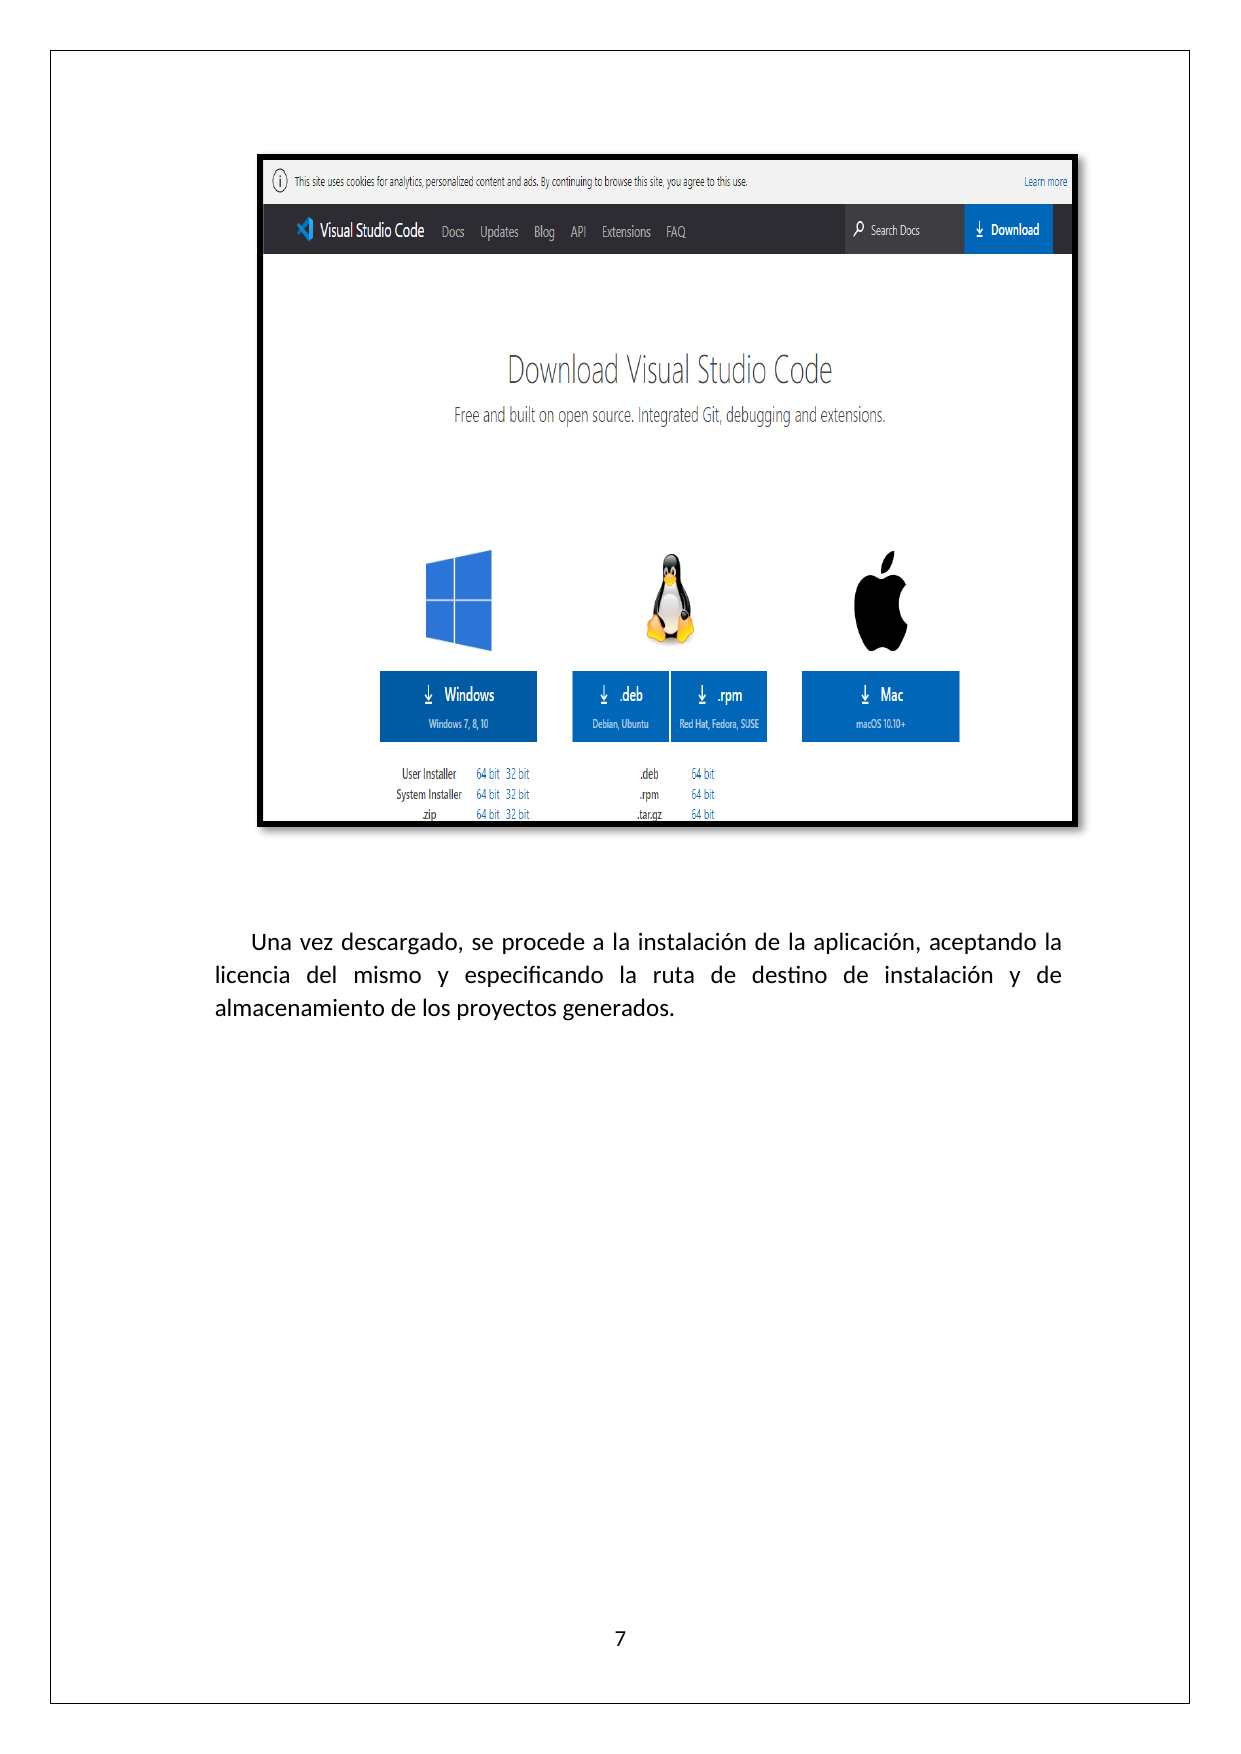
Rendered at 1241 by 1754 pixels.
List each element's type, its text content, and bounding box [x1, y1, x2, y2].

text Una vez descargado, se procede a la instalación de la aplicación, aceptando la licencia del mismo y especificando la ruta de destino de instalación y de almacenamiento de los proyectos generados. [214, 926, 1063, 1023]
picture [263, 160, 1072, 821]
